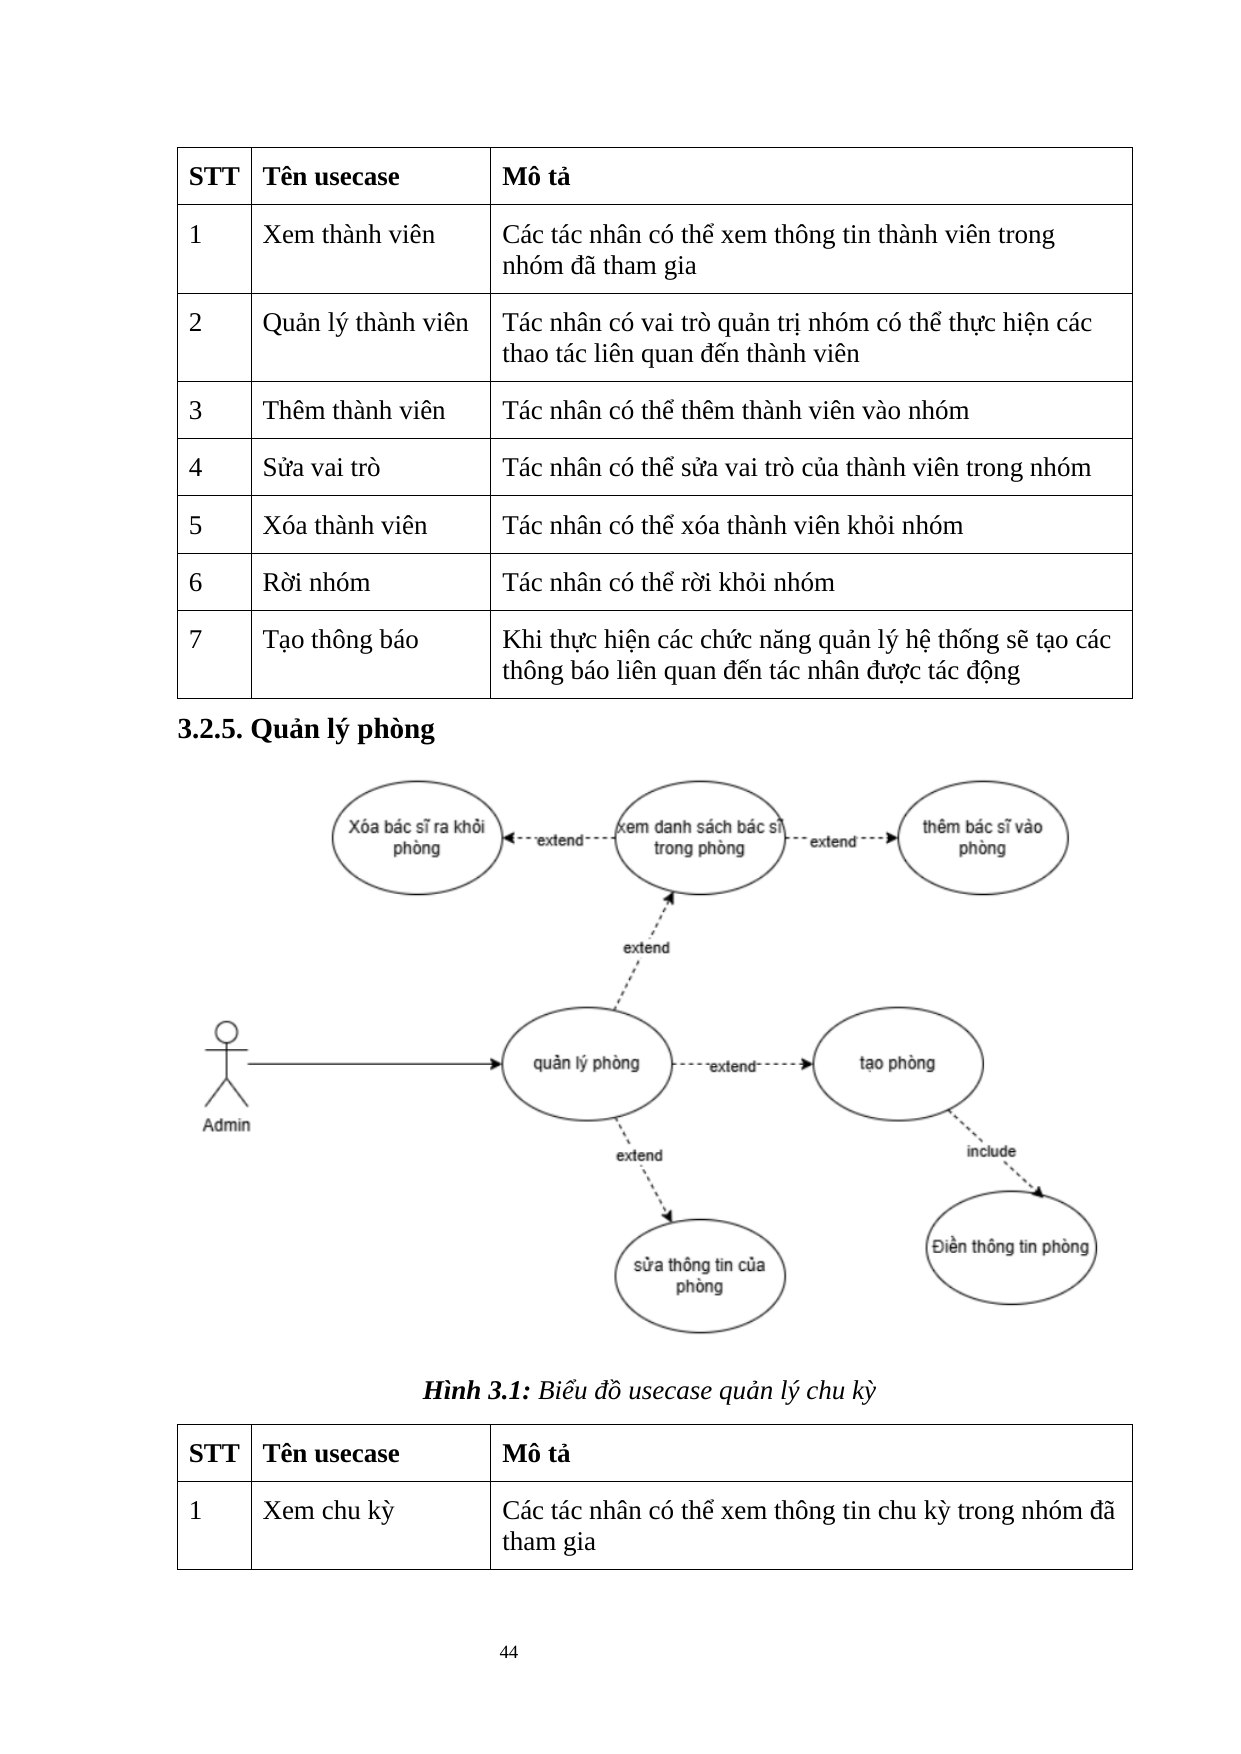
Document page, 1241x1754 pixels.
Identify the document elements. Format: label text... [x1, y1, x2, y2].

table_cell 1 [178, 205, 251, 292]
table_cell Rời nhóm [252, 554, 490, 609]
table_header Tên usecase [252, 148, 490, 204]
table_cell Các tác nhân có thể xem thông tin thành viên trong nhóm đã tham gia [491, 205, 1132, 292]
table_cell Khi thực hiện các chức năng quản lý hệ thống sẽ tạo các thông báo liên quan đến tác nhân được tác động [491, 611, 1132, 698]
table_header Tên usecase [252, 1425, 490, 1481]
table_cell Tác nhân có thể thêm thành viên vào nhóm [491, 382, 1132, 438]
subtitle Quản lý phòng [177, 711, 1122, 745]
table_cell Các tác nhân có thể xem thông tin chu kỳ trong nhóm đã tham gia [491, 1482, 1132, 1569]
table_cell 7 [178, 611, 251, 698]
table_cell Xóa thành viên [252, 496, 490, 552]
table_cell Tác nhân có thể xóa thành viên khỏi nhóm [491, 496, 1132, 552]
table_cell Sửa vai trò [252, 439, 490, 495]
table_header Mô tả [491, 1425, 1132, 1481]
table_cell Thêm thành viên [252, 382, 490, 438]
text Biểu đồ usecase quản lý chu kỳ [177, 1374, 1122, 1405]
table_cell Tác nhân có vai trò quản trị nhóm có thể thực hiện các thao tác liên quan đến thành viên [491, 294, 1132, 381]
table_cell 1 [178, 1482, 251, 1569]
table_cell Xem thành viên [252, 205, 490, 292]
table_cell Quản lý thành viên [252, 294, 490, 381]
table_header STT [178, 1425, 251, 1481]
table_cell Xem chu kỳ [252, 1482, 490, 1569]
table_cell Tác nhân có thể rời khỏi nhóm [491, 554, 1132, 609]
table_cell 2 [178, 294, 251, 381]
table_cell Tác nhân có thể sửa vai trò của thành viên trong nhóm [491, 439, 1132, 495]
table_cell 6 [178, 554, 251, 609]
table_header STT [178, 148, 251, 204]
table_cell 3 [178, 382, 251, 438]
table_cell Tạo thông báo [252, 611, 490, 698]
table_cell 4 [178, 439, 251, 495]
table_cell 5 [178, 496, 251, 552]
picture [177, 757, 1122, 1356]
table_header Mô tả [491, 148, 1132, 204]
